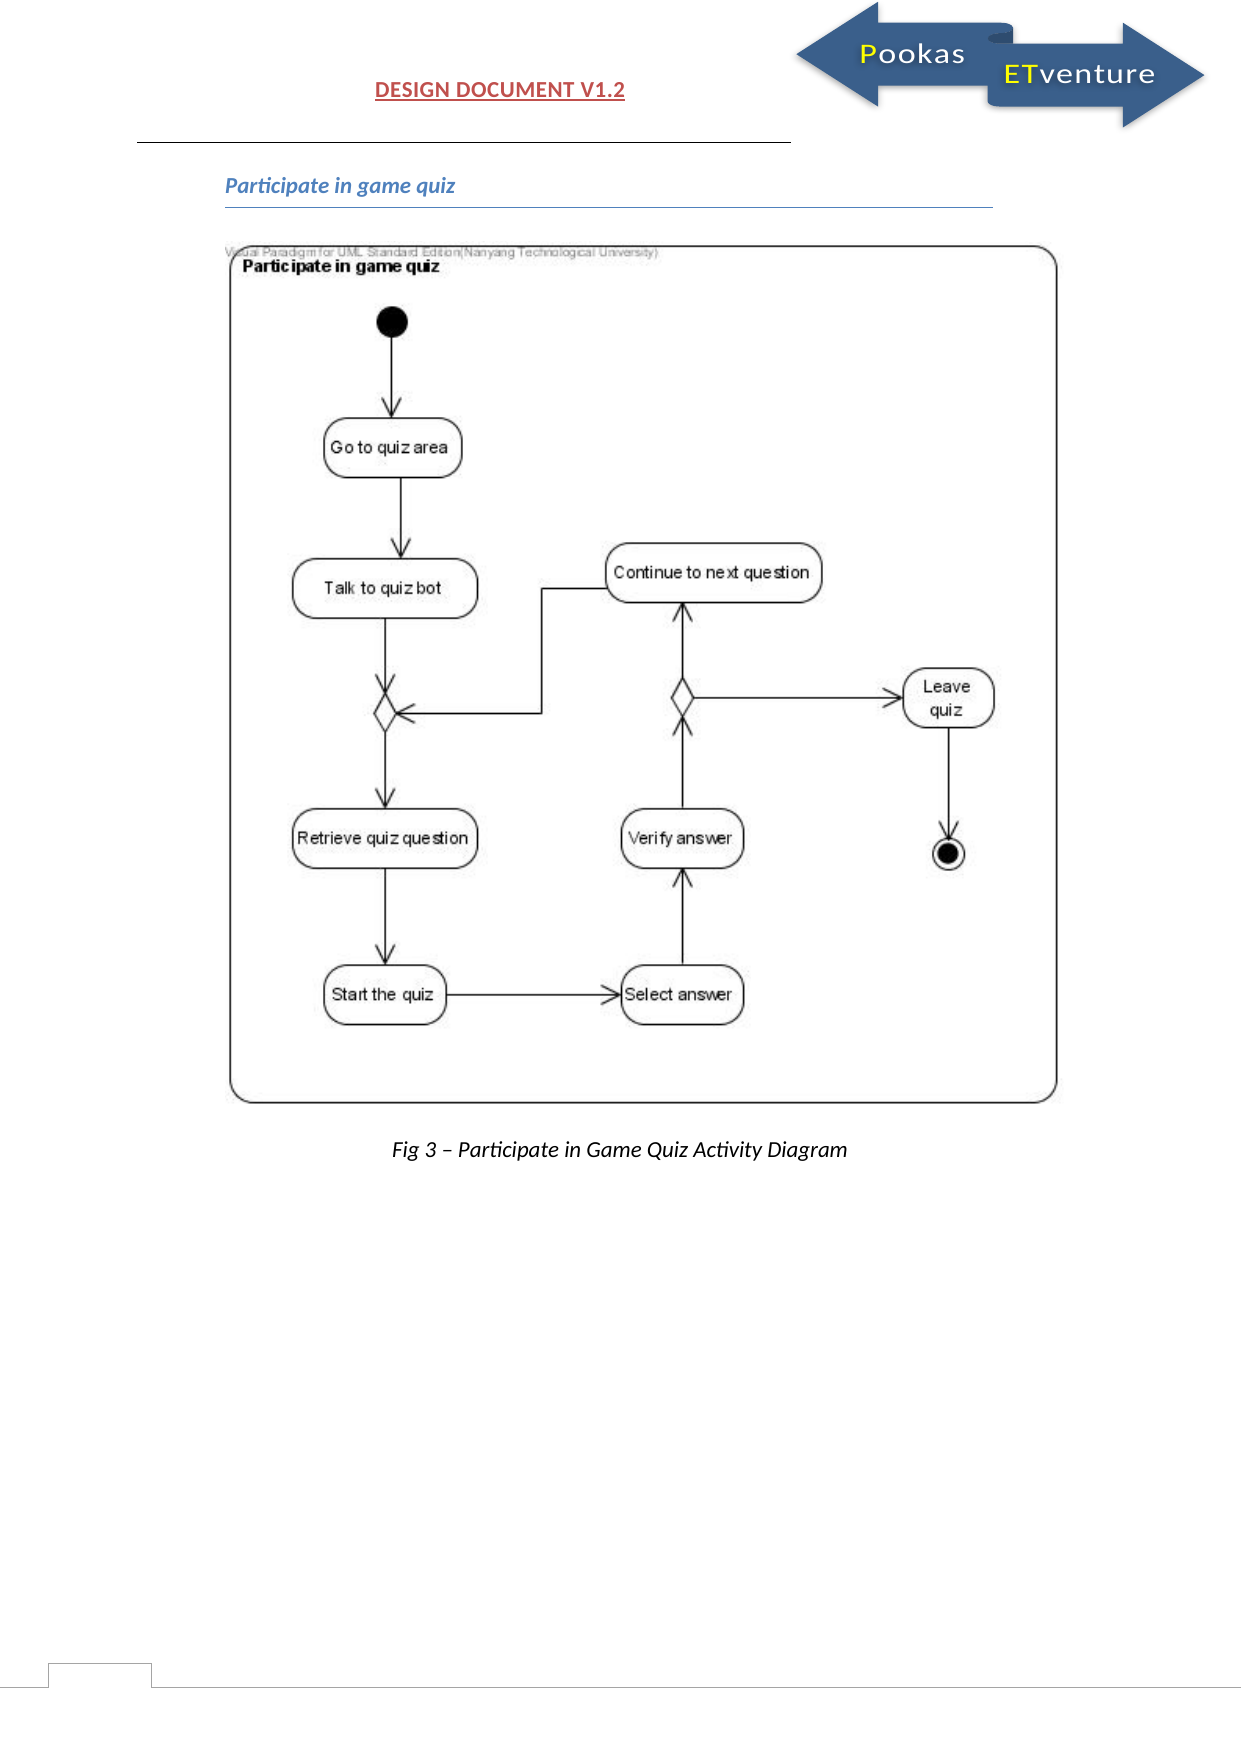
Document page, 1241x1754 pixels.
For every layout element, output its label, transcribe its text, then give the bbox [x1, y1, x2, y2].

text Fig 3 – Participate in Game Quiz Activity Diagram [150, 1135, 1090, 1163]
text Participate in game quiz [225, 171, 993, 207]
picture [225, 241, 1064, 1110]
